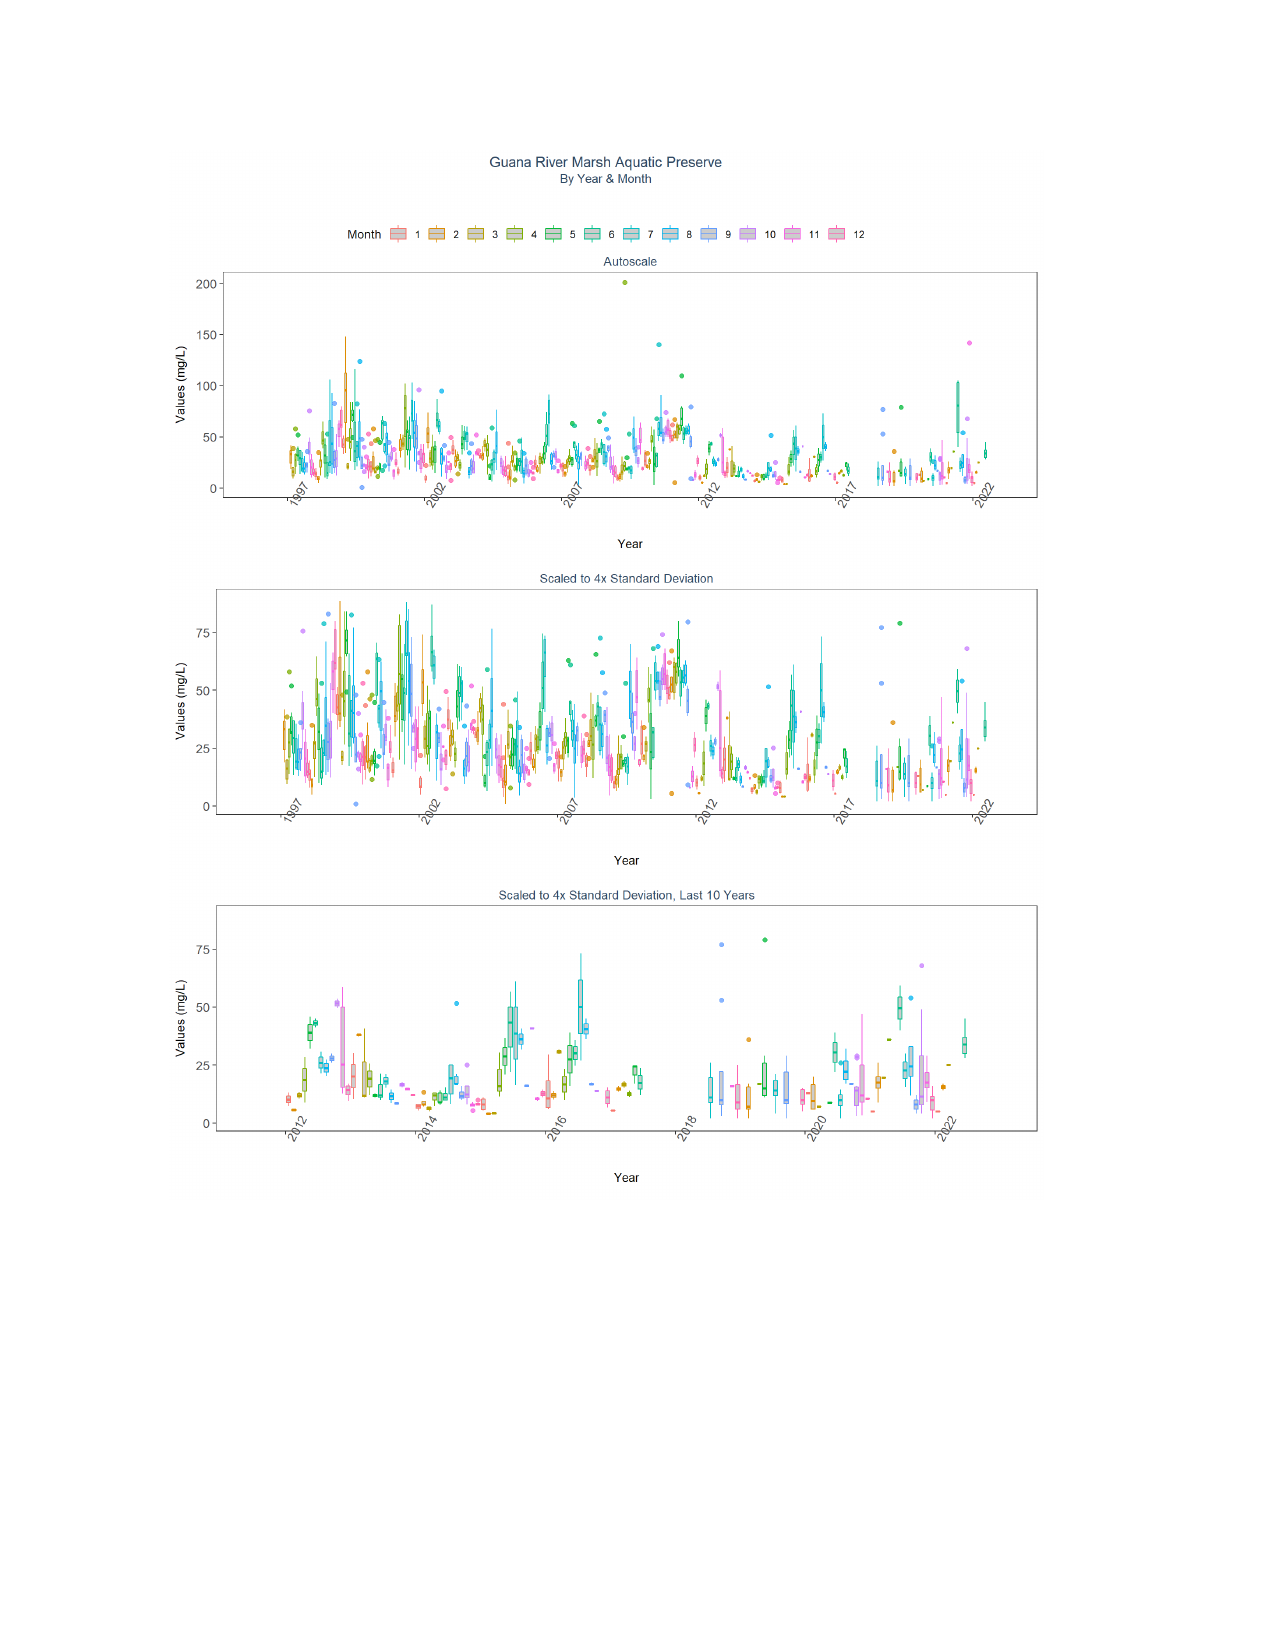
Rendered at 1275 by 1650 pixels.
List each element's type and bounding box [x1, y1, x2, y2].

picture [168, 150, 1044, 1200]
